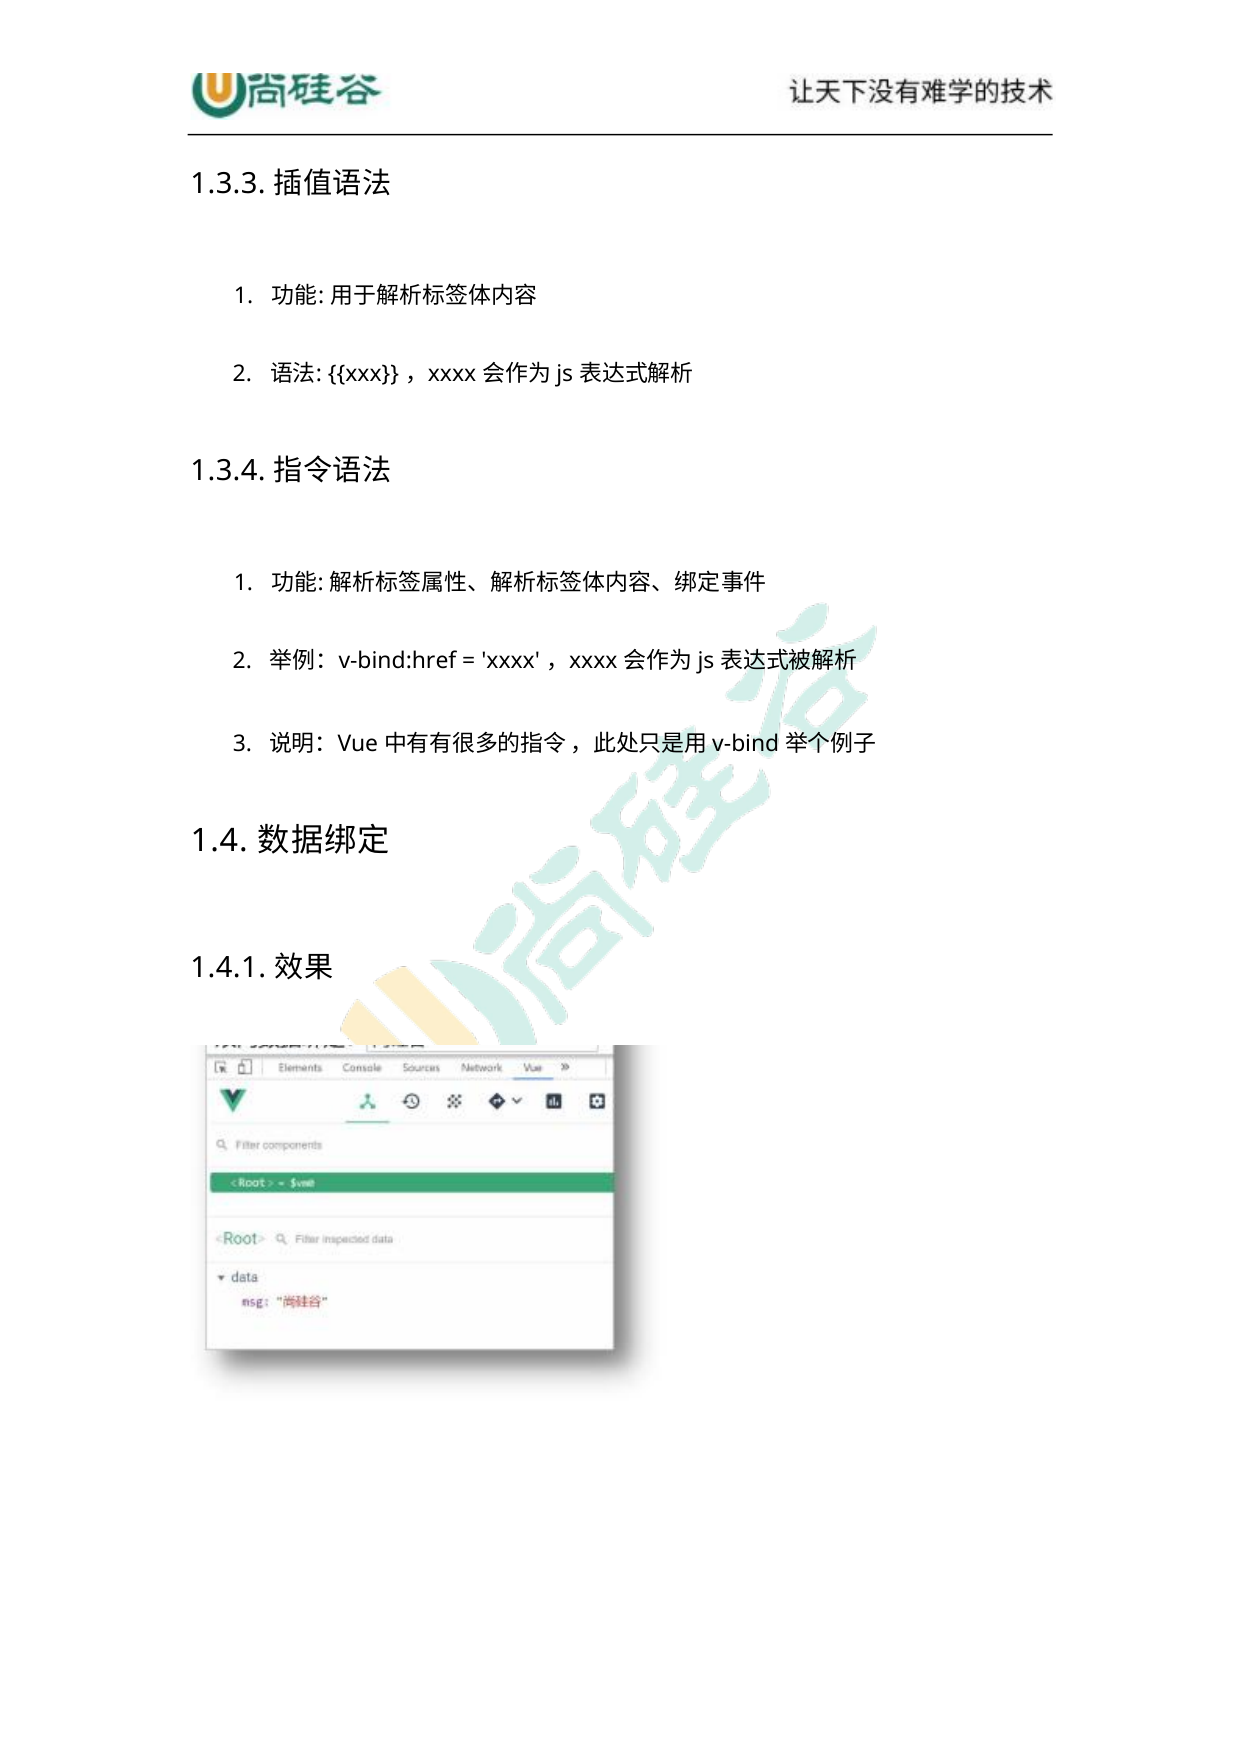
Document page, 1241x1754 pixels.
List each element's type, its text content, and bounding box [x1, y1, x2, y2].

picture [179, 448, 1052, 1410]
picture [190, 73, 1056, 120]
text 1. 功能: 解析标签属性、解析标签体内容、绑定事件 [233, 566, 1056, 597]
text 1. 功能: 用于解析标签体内容 [233, 279, 1056, 310]
text 1.3.3. 插值语法 [190, 168, 1056, 200]
text 1.4.1. 效果 [190, 952, 1056, 984]
text 1.3.4. 指令语法 [190, 454, 1056, 487]
text 2. 举例：v-bind:href = 'xxxx' ，xxxx 会作为 js 表达式被解析 [232, 646, 1056, 674]
text 1.4. 数据绑定 [190, 823, 1056, 859]
text 2. 语法: {{xxx}} ，xxxx 会作为 js 表达式解析 [232, 358, 1056, 387]
text 3. 说明：Vue 中有有很多的指令 ，此处只是用 v-bind 举个例子 [233, 726, 1056, 757]
